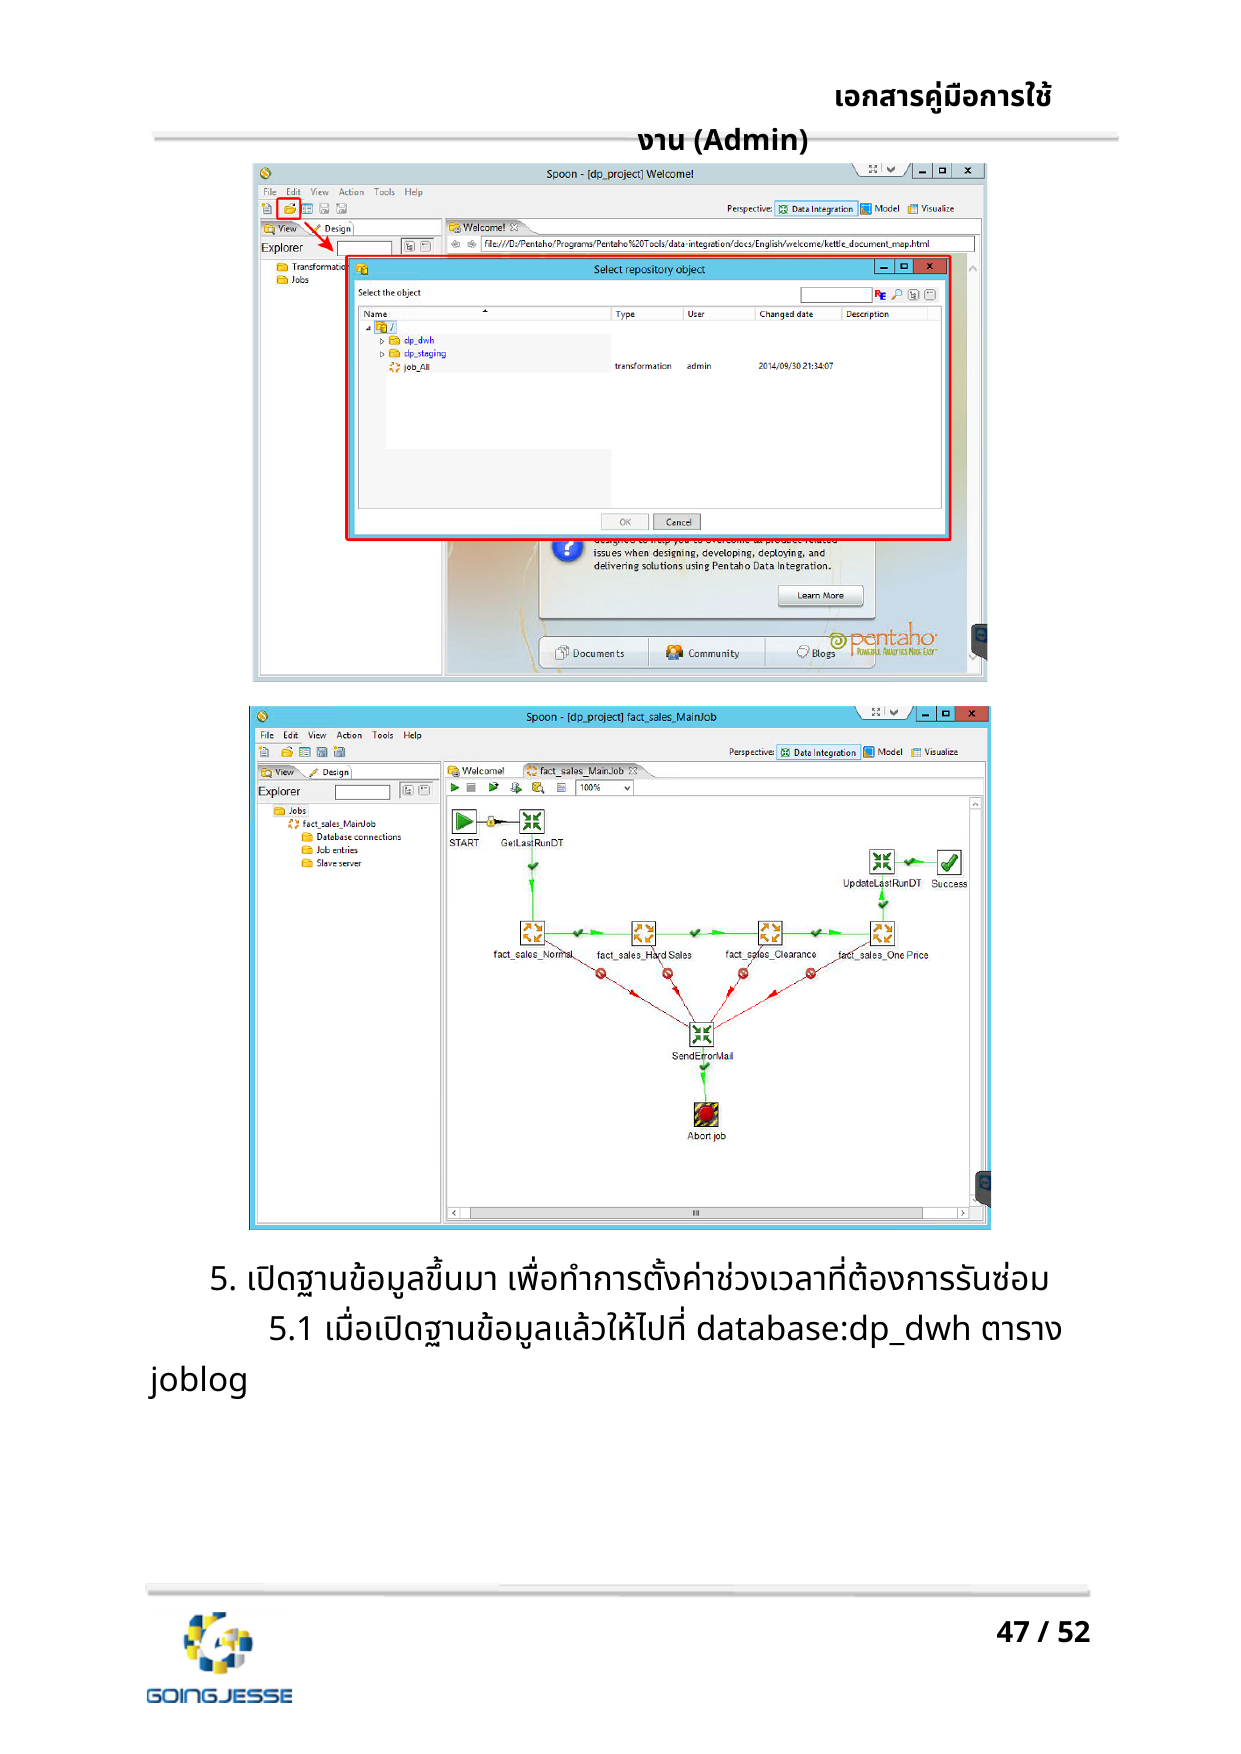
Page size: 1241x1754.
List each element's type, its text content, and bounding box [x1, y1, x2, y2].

picture [249, 706, 992, 1230]
picture [146, 1612, 293, 1703]
text 5. เปิดฐานข้อมูลขึ้นมา เพื่อทำการตั้งค่าช่วงเวลาที่ต้องการรันซ่อม [150, 1254, 1090, 1305]
picture [143, 1582, 1096, 1599]
picture [252, 163, 988, 682]
text 5.1 เมื่อเปิดฐานข้อมูลแล้วให้ไปที่ database:dp_dwh ตาราง joblog [150, 1305, 1090, 1401]
